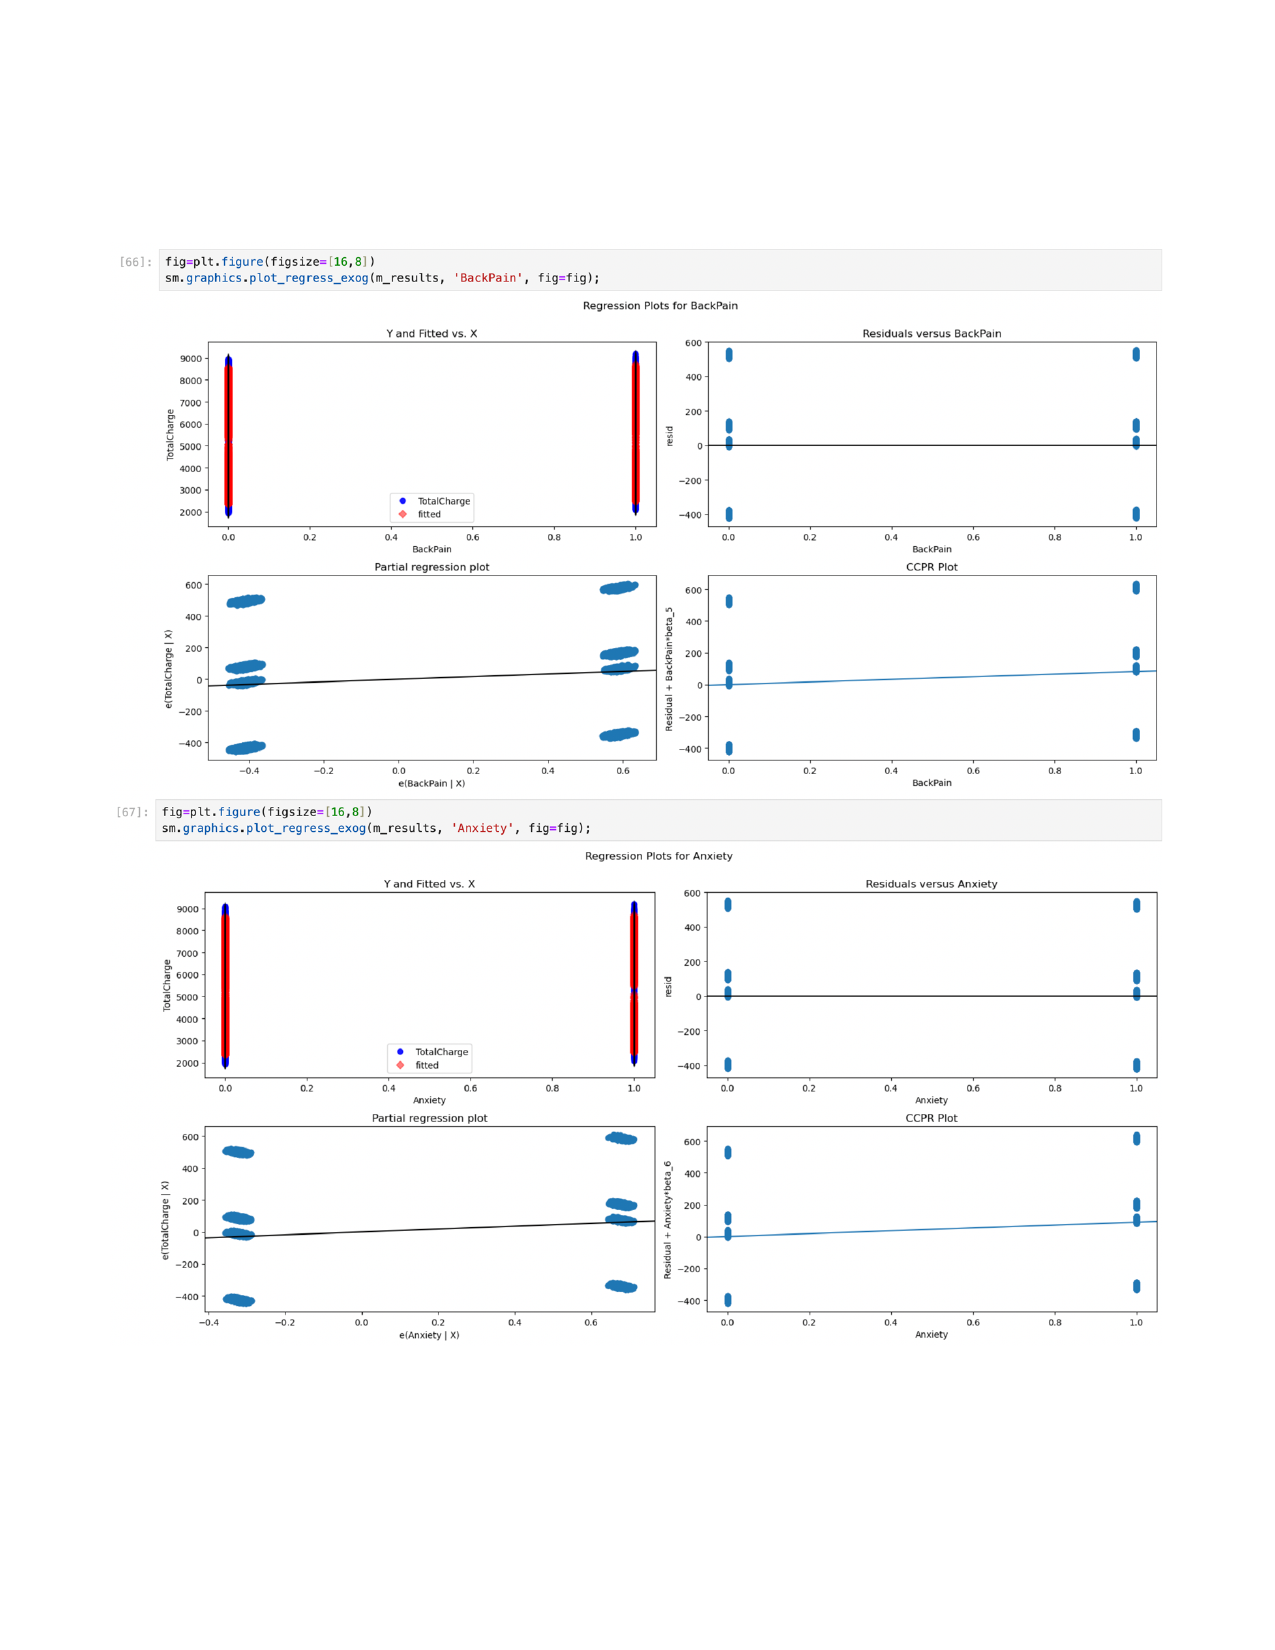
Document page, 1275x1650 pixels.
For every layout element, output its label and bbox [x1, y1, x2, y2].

picture [108, 242, 1161, 789]
picture [108, 792, 1161, 1345]
